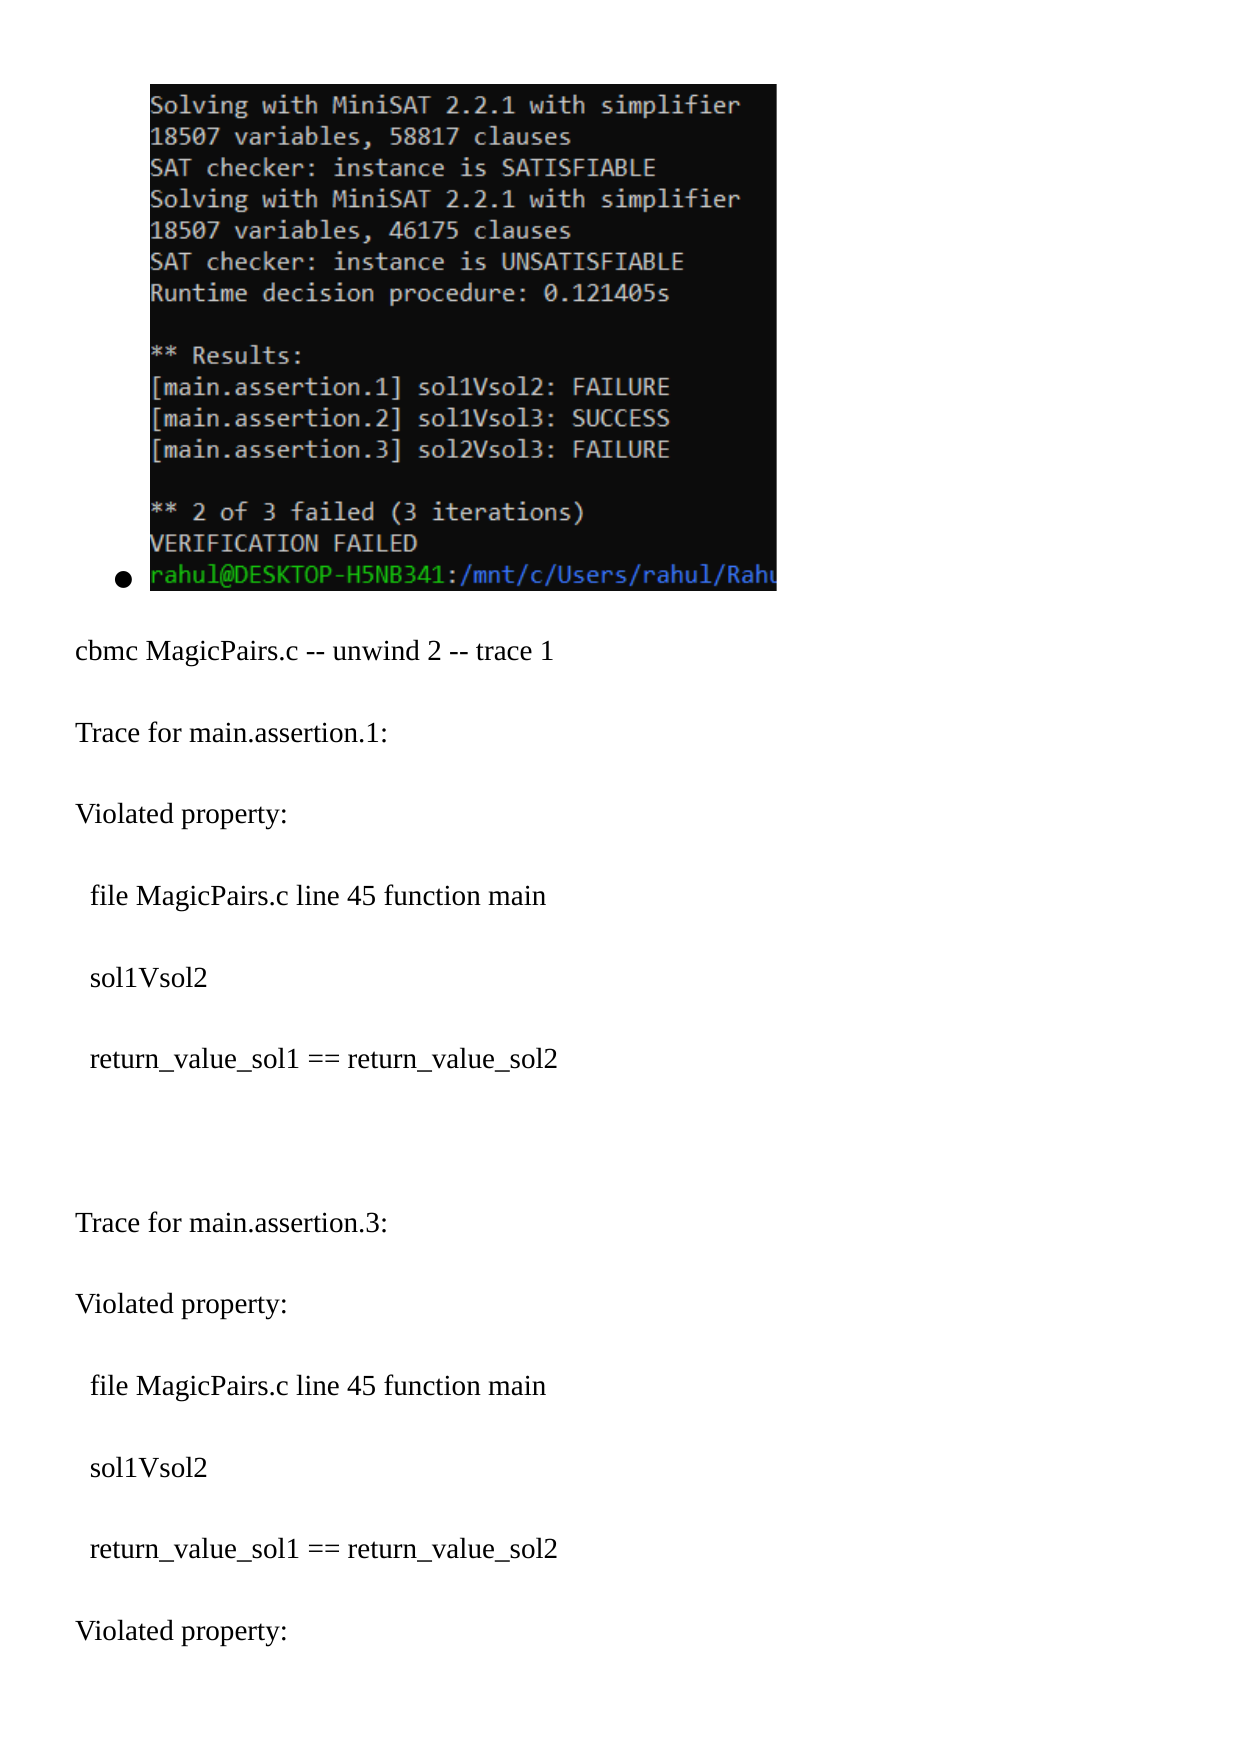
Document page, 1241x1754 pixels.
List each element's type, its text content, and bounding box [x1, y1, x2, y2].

text Violated property: [75, 1271, 1165, 1336]
text Trace for main.assertion.3: [75, 1189, 1165, 1254]
text sol1Vsol2 [75, 1434, 1165, 1499]
picture [150, 84, 777, 591]
text cbmc MagicPairs.c -- unwind 2 -- trace 1 [75, 617, 1165, 682]
text Violated property: [75, 1597, 1165, 1662]
text sol1Vsol2 [75, 944, 1165, 1009]
text file MagicPairs.c line 45 function main [75, 862, 1165, 927]
text Violated property: [75, 781, 1165, 846]
text return_value_sol1 == return_value_sol2 [75, 1026, 1165, 1091]
text Trace for main.assertion.1: [75, 699, 1165, 764]
text return_value_sol1 == return_value_sol2 [75, 1516, 1165, 1581]
text file MagicPairs.c line 45 function main [75, 1352, 1165, 1417]
